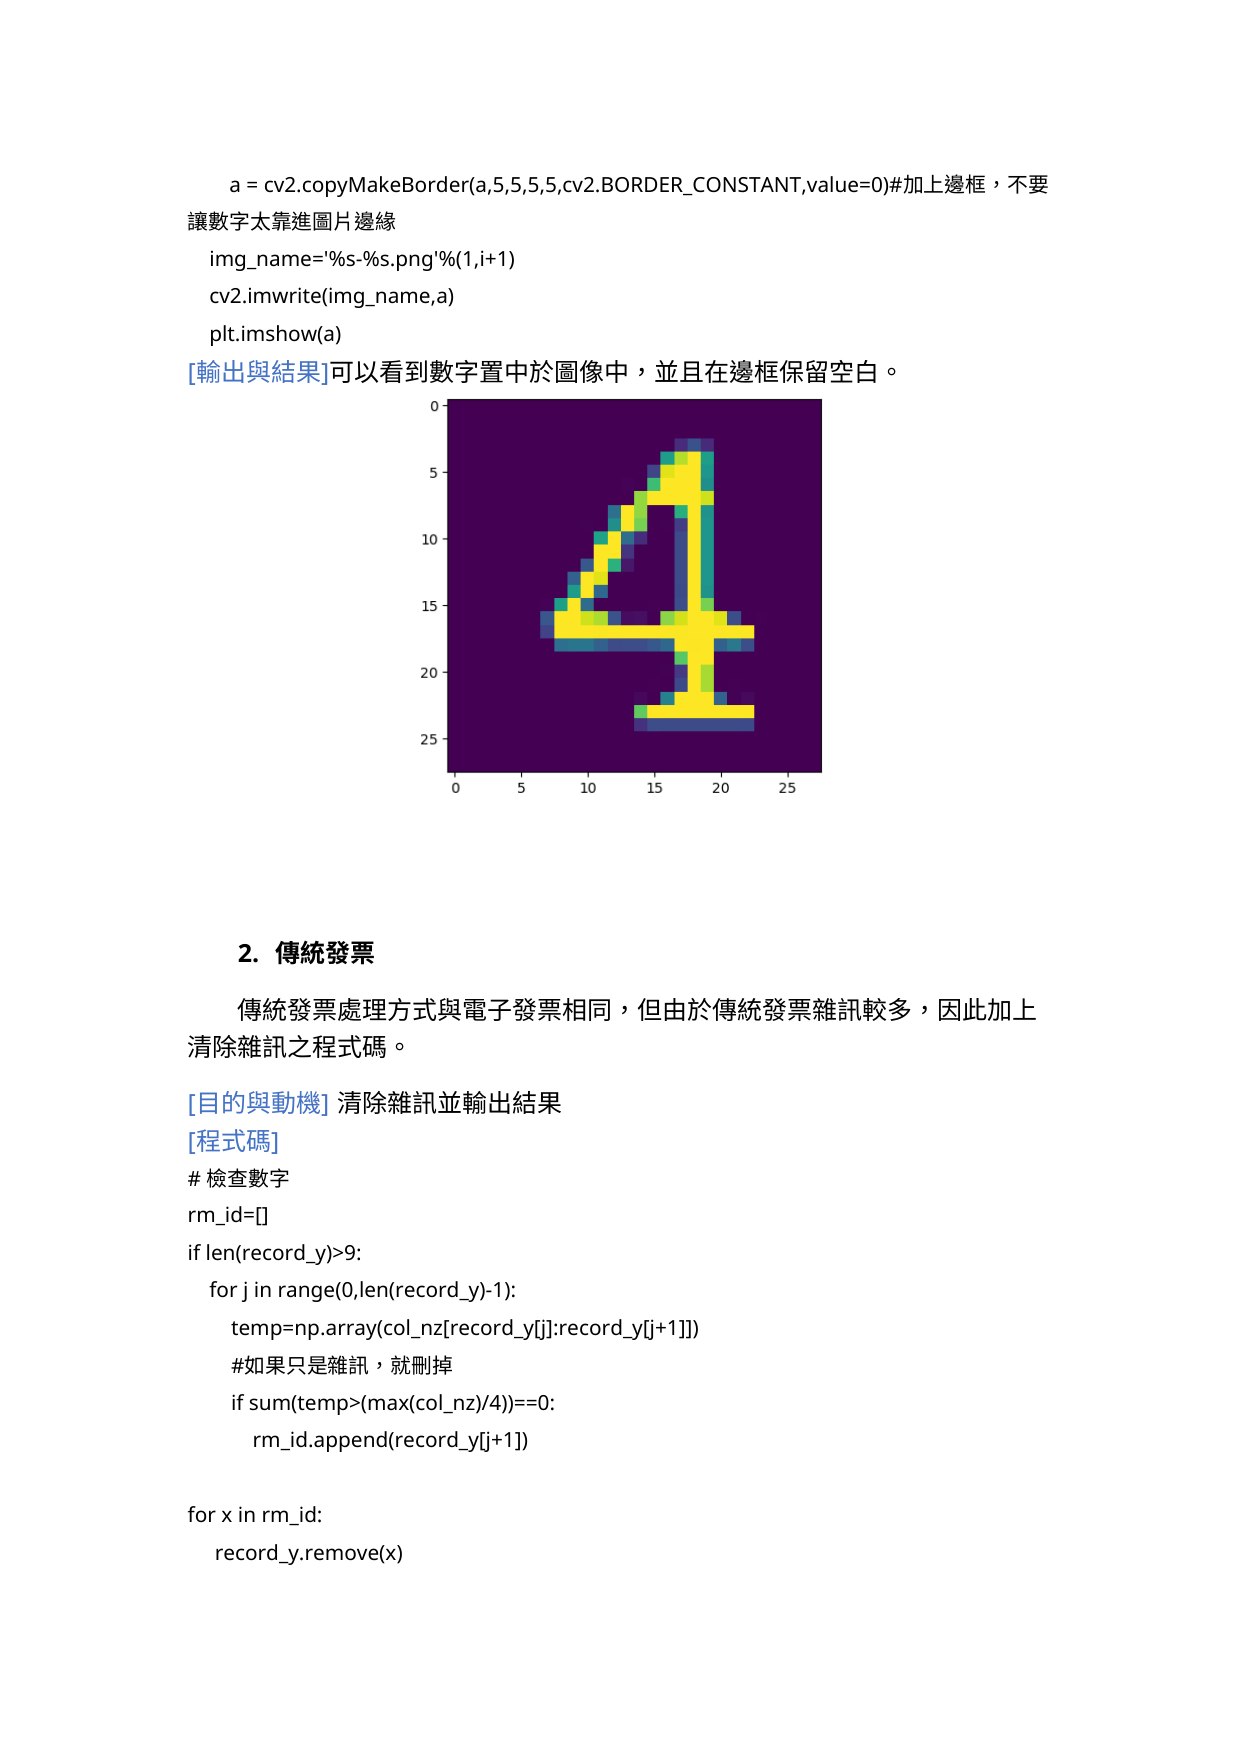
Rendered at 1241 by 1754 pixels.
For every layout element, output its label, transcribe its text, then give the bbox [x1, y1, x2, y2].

text for j in range(0,len(record_y)-1): [187, 1271, 1053, 1308]
text [輸出與結果]可以看到數字置中於圖像中，並且在邊框保留空白。 [187, 352, 1053, 389]
text record_y.remove(x) [187, 1533, 1053, 1571]
text # 檢查數字 [187, 1158, 1053, 1196]
text plt.imshow(a) [187, 314, 1053, 352]
text a = cv2.copyMakeBorder(a,5,5,5,5,cv2.BORDER_CONSTANT,value=0)#加上邊框，不要讓數字太靠進圖片邊緣 [187, 164, 1053, 239]
text rm_id.append(record_y[j+1]) [187, 1421, 1053, 1458]
text img_name='%s-%s.png'%(1,i+1) [187, 239, 1053, 277]
picture [410, 389, 831, 806]
text if len(record_y)>9: [187, 1233, 1053, 1271]
list 傳統發票 [238, 933, 1053, 971]
text [程式碼] [187, 1121, 1053, 1158]
text #如果只是雜訊，就刪掉 [187, 1346, 1053, 1383]
text 傳統發票處理方式與電子發票相同，但由於傳統發票雜訊較多，因此加上清除雜訊之程式碼。 [187, 989, 1053, 1064]
text rm_id=[] [187, 1196, 1053, 1233]
text [目的與動機] 清除雜訊並輸出結果 [187, 1083, 1053, 1121]
text temp=np.array(col_nz[record_y[j]:record_y[j+1]]) [187, 1308, 1053, 1346]
text for x in rm_id: [187, 1496, 1053, 1533]
text if sum(temp>(max(col_nz)/4))==0: [187, 1383, 1053, 1421]
text cv2.imwrite(img_name,a) [187, 277, 1053, 314]
